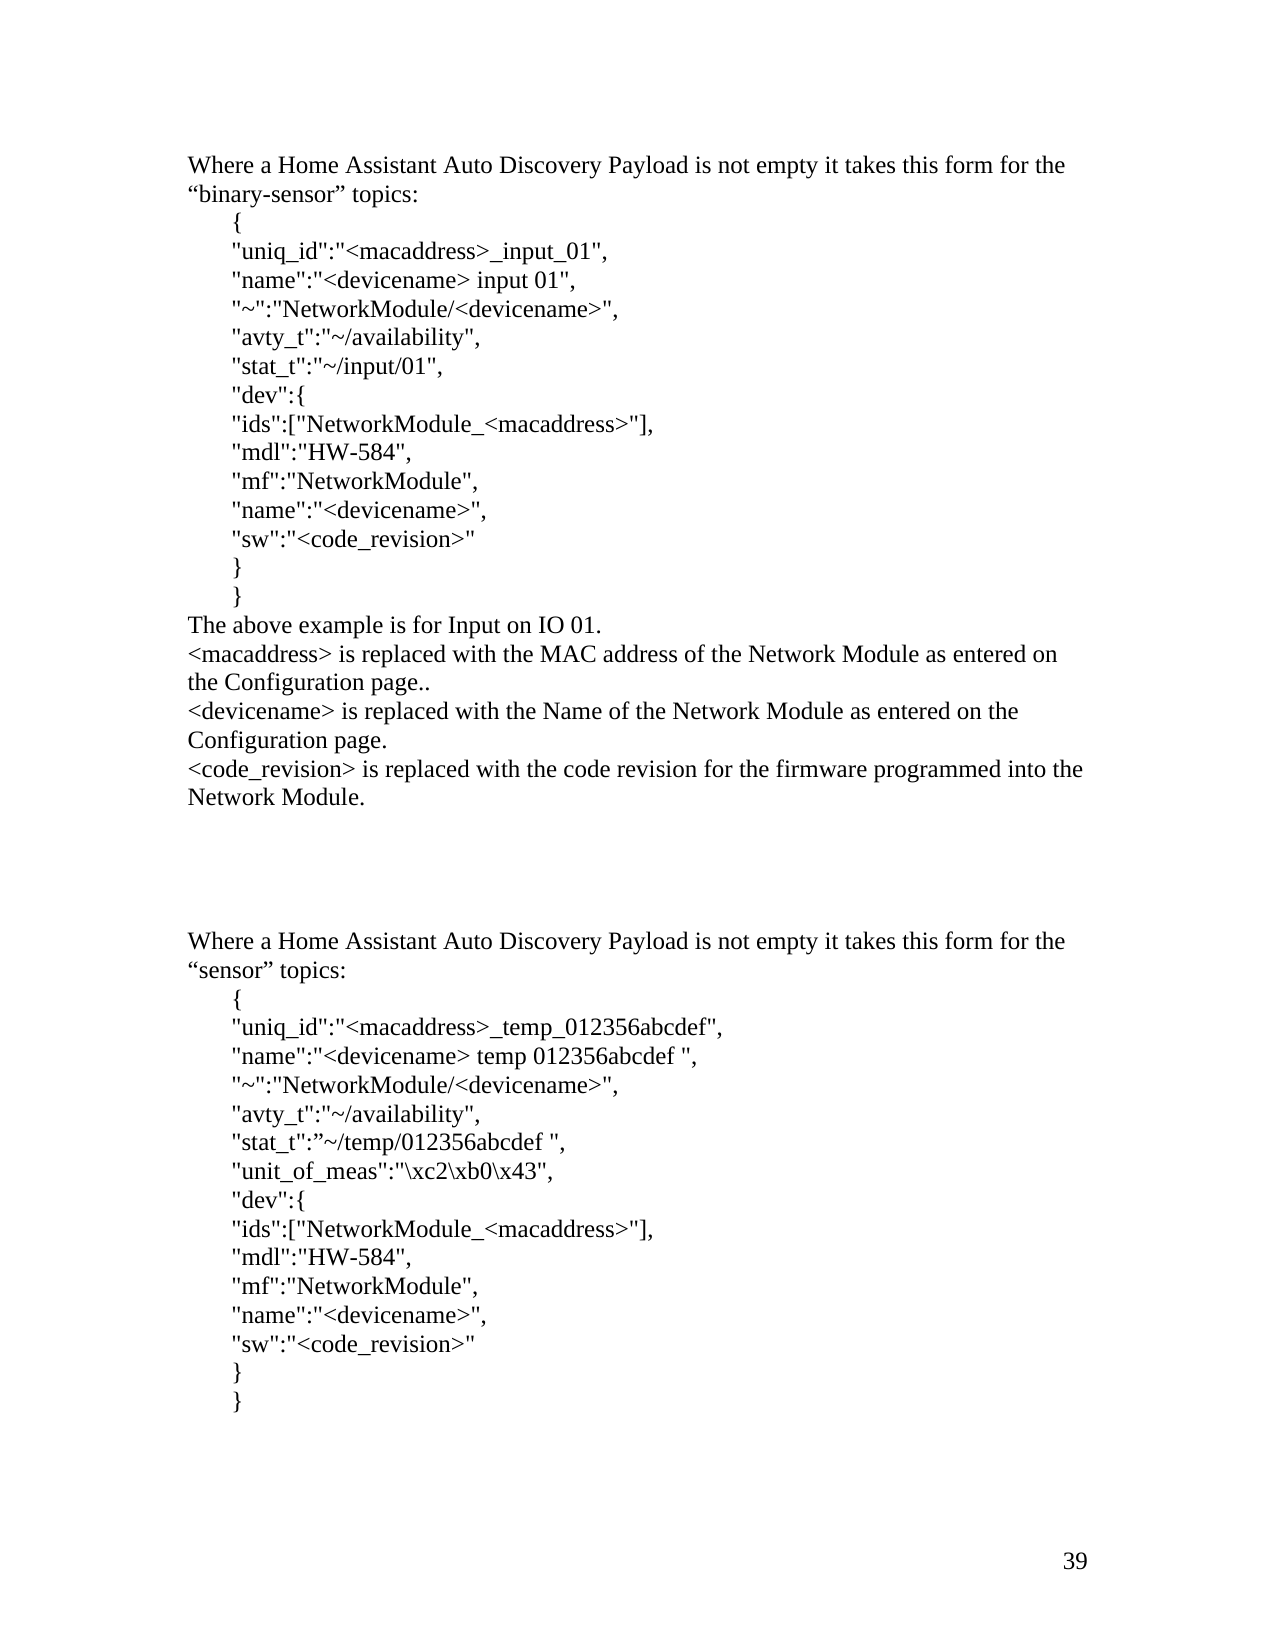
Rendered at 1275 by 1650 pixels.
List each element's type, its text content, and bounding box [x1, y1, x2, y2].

text <macaddress> is replaced with the MAC address of the Network Module as entered on the Configuration page.. [187, 639, 1087, 696]
text "name":"<devicename> input 01", [187, 265, 1087, 294]
text "stat_t":"~/input/01", [187, 351, 1087, 380]
text { [187, 984, 1087, 1012]
text "mdl":"HW-584", [187, 1242, 1087, 1271]
text "ids":["NetworkModule_<macaddress>"], [187, 1214, 1087, 1242]
text <code_revision> is replaced with the code revision for the firmware programmed into the Network Module. [187, 754, 1087, 811]
text The above example is for Input on IO 01. [187, 610, 1087, 639]
text "~":"NetworkModule/<devicename>", [187, 294, 1087, 322]
text { [187, 207, 1087, 236]
text "unit_of_meas":"\xc2\xb0\x43", [187, 1156, 1087, 1185]
text "avty_t":"~/availability", [187, 322, 1087, 351]
text "avty_t":"~/availability", [187, 1099, 1087, 1127]
text "uniq_id":"<macaddress>_input_01", [187, 236, 1087, 265]
text "mf":"NetworkModule", [187, 1271, 1087, 1300]
text "stat_t":”~/temp/012356abcdef ", [187, 1127, 1087, 1156]
text "mdl":"HW-584", [187, 437, 1087, 466]
text "ids":["NetworkModule_<macaddress>"], [187, 409, 1087, 437]
text <devicename> is replaced with the Name of the Network Module as entered on the Configuration page. [187, 696, 1087, 754]
text "dev":{ [187, 1185, 1087, 1214]
text "sw":"<code_revision>" [187, 1329, 1087, 1357]
text } [187, 1386, 1087, 1415]
text "uniq_id":"<macaddress>_temp_012356abcdef", [187, 1012, 1087, 1041]
text Where a Home Assistant Auto Discovery Payload is not empty it takes this form for the “binary-sensor” topics: [187, 150, 1087, 207]
text "name":"<devicename>", [187, 495, 1087, 524]
text "name":"<devicename> temp 012356abcdef ", [187, 1041, 1087, 1070]
text } [187, 1357, 1087, 1386]
text } [187, 552, 1087, 581]
text "mf":"NetworkModule", [187, 466, 1087, 495]
text } [187, 581, 1087, 610]
text "name":"<devicename>", [187, 1300, 1087, 1329]
text "~":"NetworkModule/<devicename>", [187, 1070, 1087, 1099]
text Where a Home Assistant Auto Discovery Payload is not empty it takes this form for the “sensor” topics: [187, 926, 1087, 984]
text "sw":"<code_revision>" [187, 524, 1087, 552]
text "dev":{ [187, 380, 1087, 409]
